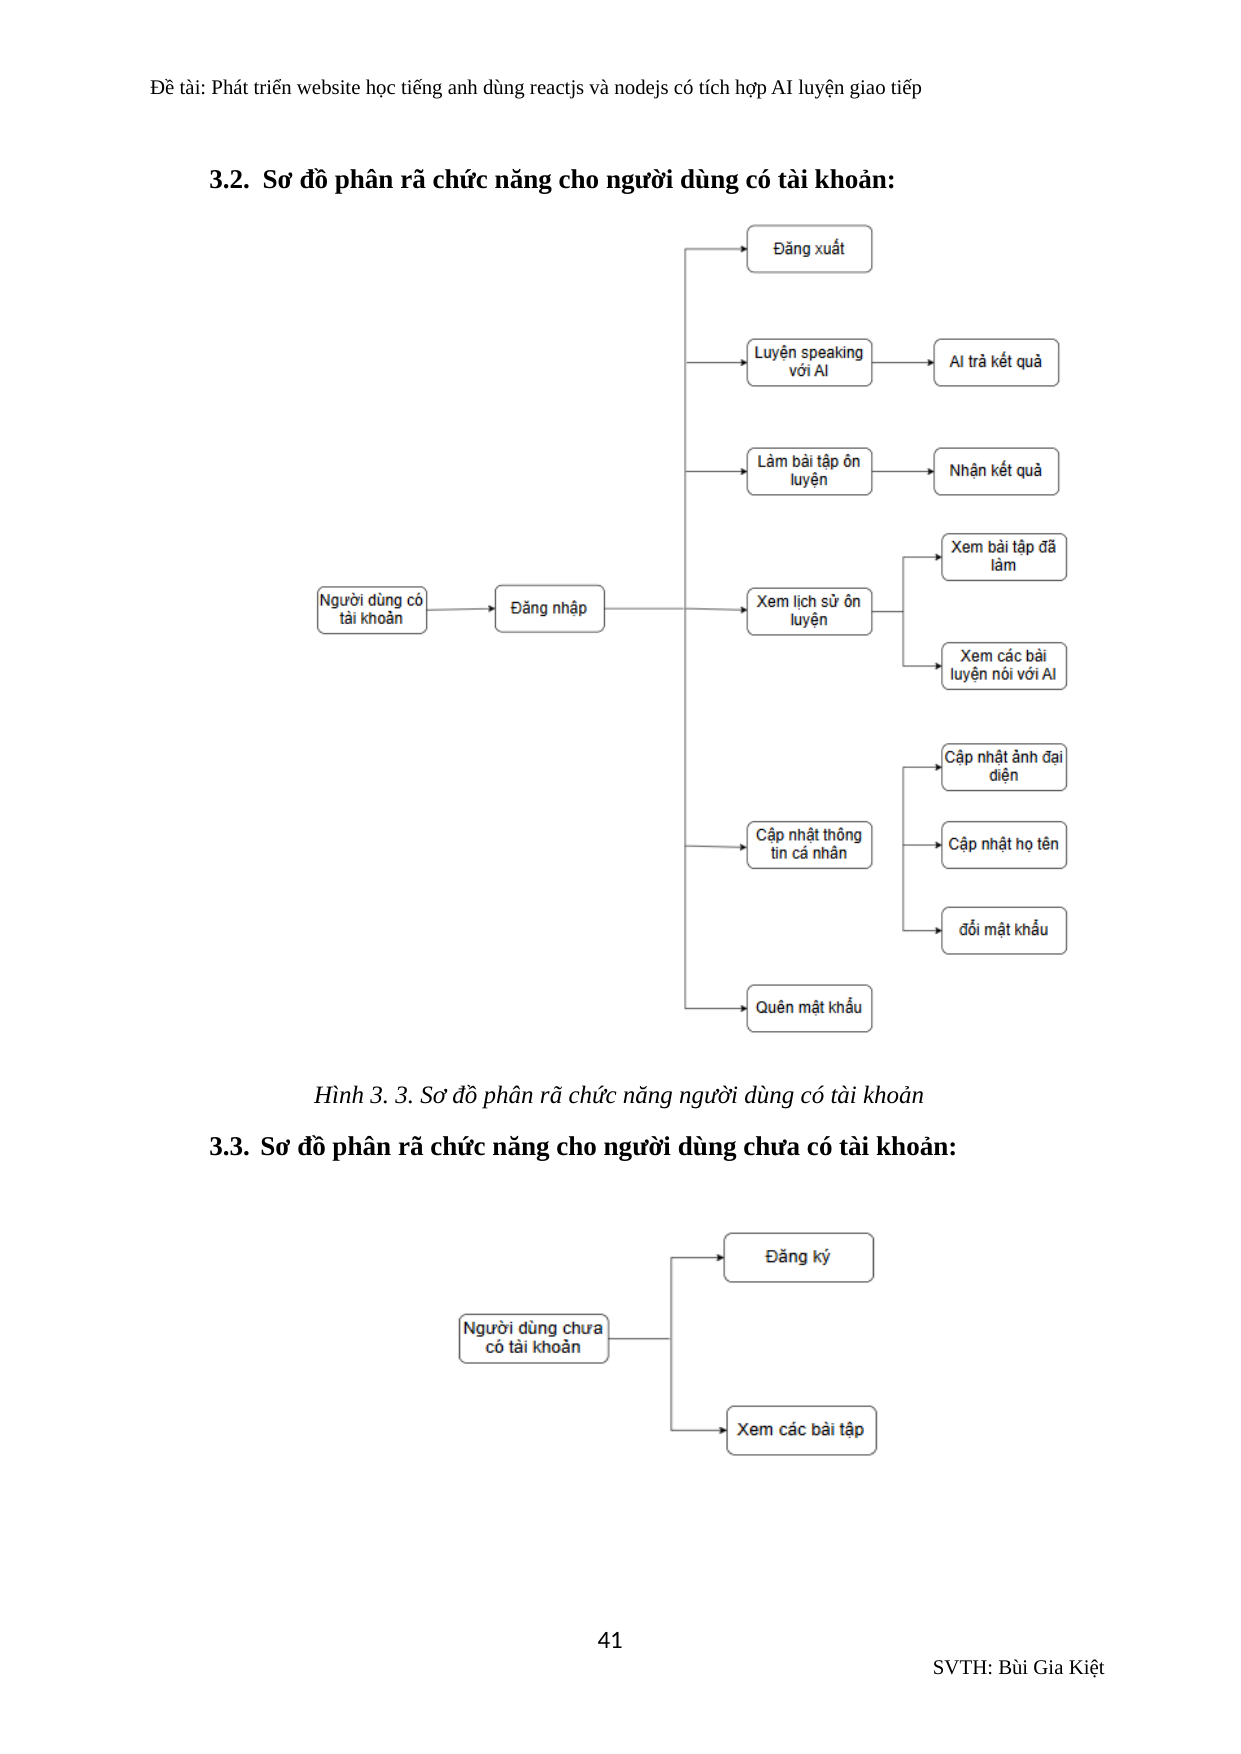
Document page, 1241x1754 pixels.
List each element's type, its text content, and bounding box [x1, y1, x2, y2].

text Hình 3. 3. Sơ đồ phân rã chức năng người dùng có tài khoản [150, 1080, 1090, 1109]
picture [394, 1176, 935, 1526]
picture [238, 209, 1136, 1065]
list Sơ đồ phân rã chức năng cho người dùng chưa có tài khoản: [209, 1130, 1090, 1161]
list Sơ đồ phân rã chức năng cho người dùng có tài khoản: [209, 163, 1090, 194]
